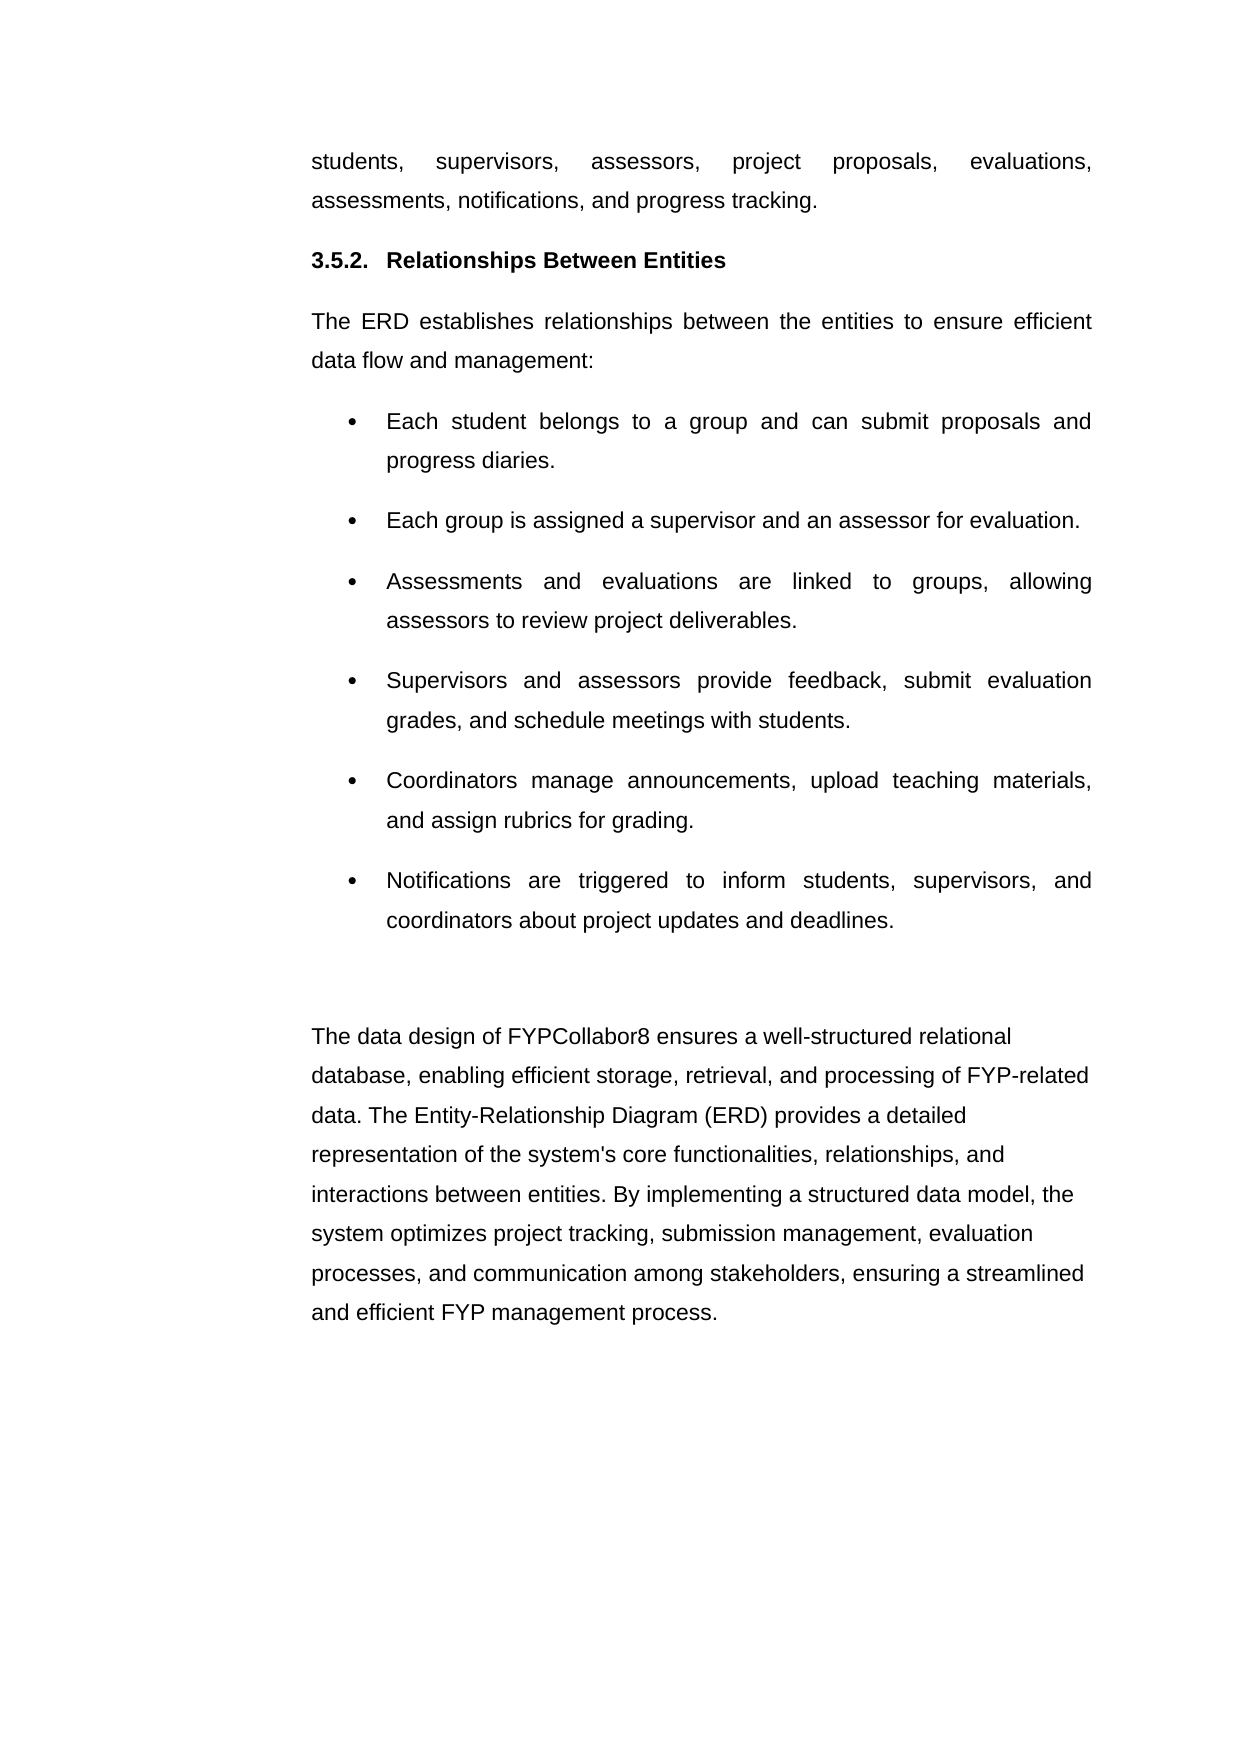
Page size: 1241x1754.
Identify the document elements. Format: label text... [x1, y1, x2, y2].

text The ERD establishes relationships between the entities to ensure efficient data flow and management: [311, 308, 1092, 374]
list Coordinators manage announcements, upload teaching materials, and assign rubrics for grading. [349, 767, 1092, 833]
list Each group is assigned a supervisor and an assessor for evaluation. [349, 507, 1092, 534]
list Assessments and evaluations are linked to groups, allowing assessors to review project deliverables. [349, 568, 1092, 633]
list Relationships Between Entities [311, 247, 1092, 274]
list Each student belongs to a group and can submit proposals and progress diaries. [349, 408, 1092, 473]
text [311, 148, 1092, 213]
text The data design of FYPCollabor8 ensures a well-structured relational database, enabling efficient storage, retrieval, and processing of FYP-related data. The Entity-Relationship Diagram (ERD) provides a detailed representation of the system's core functionalities, relationships, and interactions between entities. By implementing a structured data model, the system optimizes project tracking, submission management, evaluation processes, and communication among stakeholders, ensuring a streamlined and efficient FYP management process. [311, 1023, 1092, 1326]
list Supervisors and assessors provide feedback, submit evaluation grades, and schedule meetings with students. [349, 667, 1092, 733]
list Notifications are triggered to inform students, supervisors, and coordinators about project updates and deadlines. [349, 867, 1092, 933]
